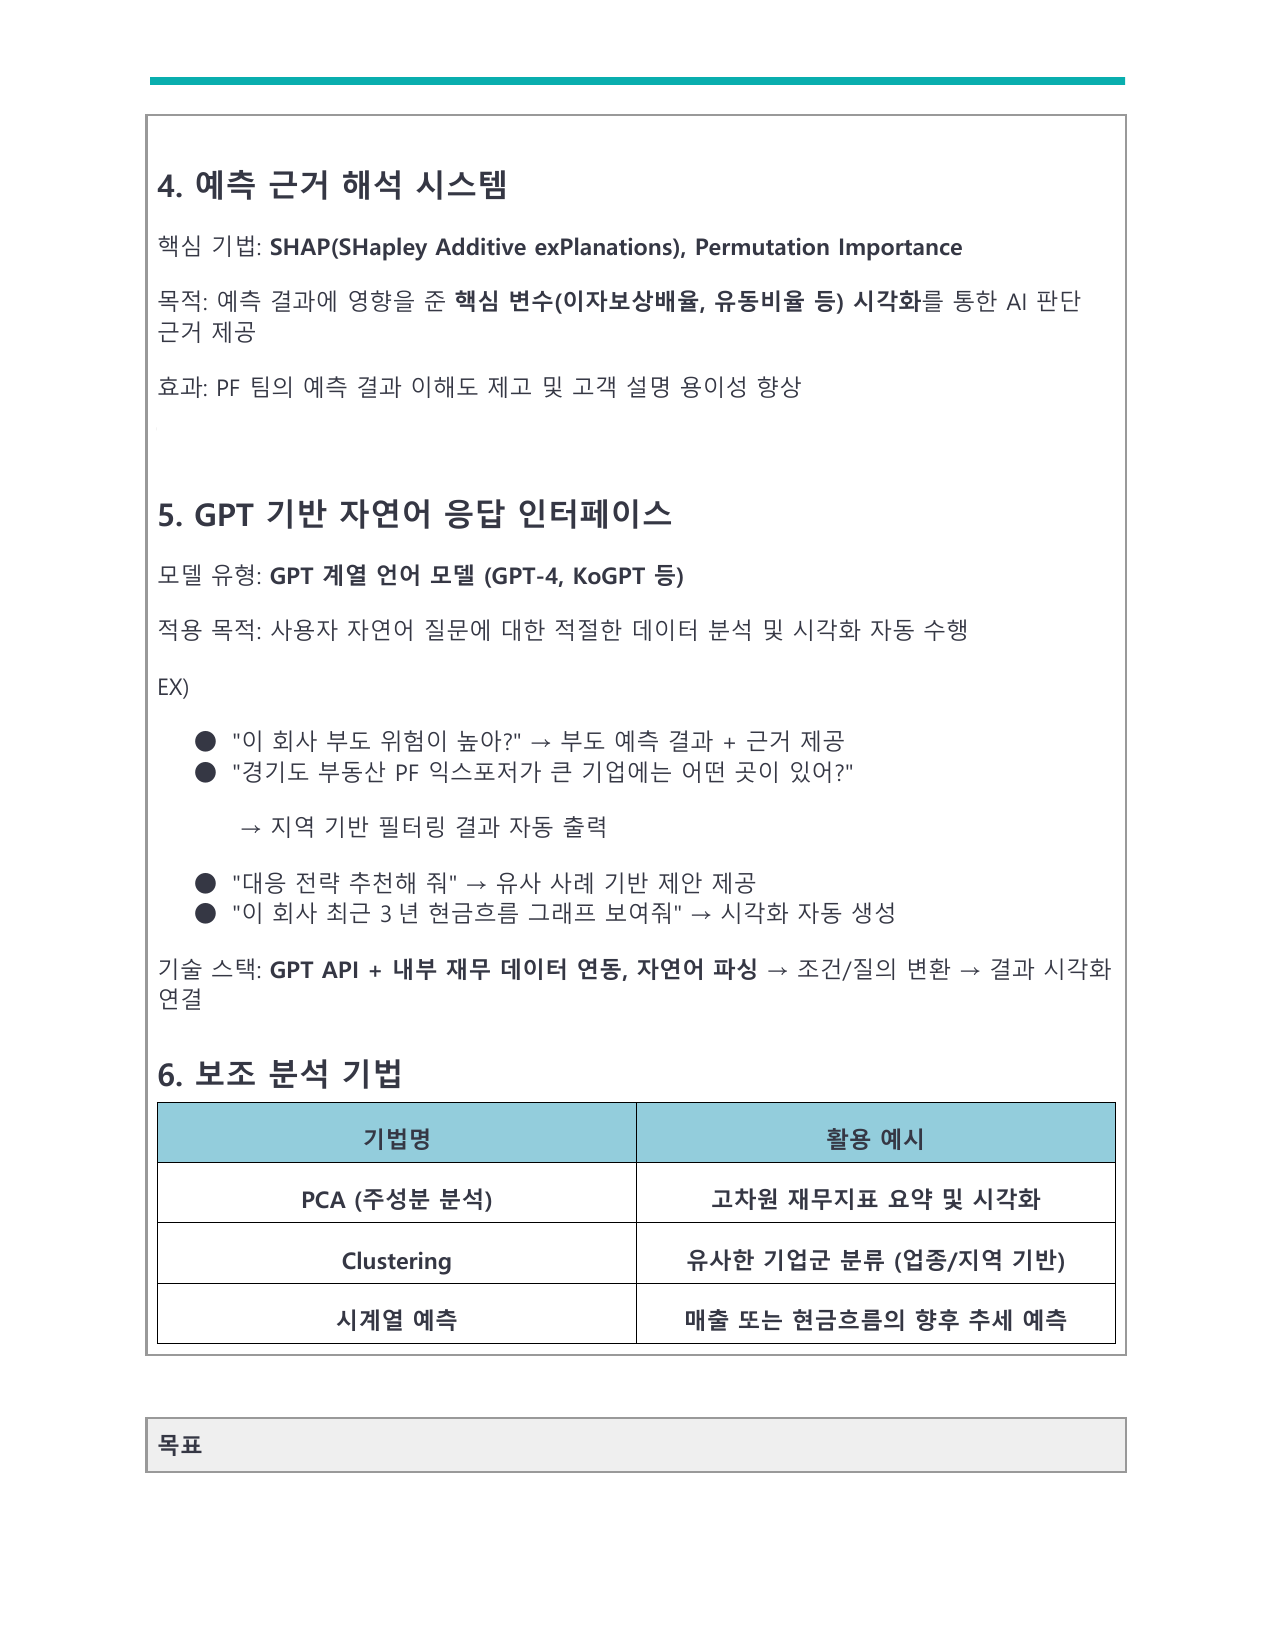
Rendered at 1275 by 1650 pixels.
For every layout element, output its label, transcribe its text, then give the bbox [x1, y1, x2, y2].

table_header 목표 [148, 1419, 1125, 1471]
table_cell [148, 116, 1125, 1354]
picture [150, 77, 1125, 85]
